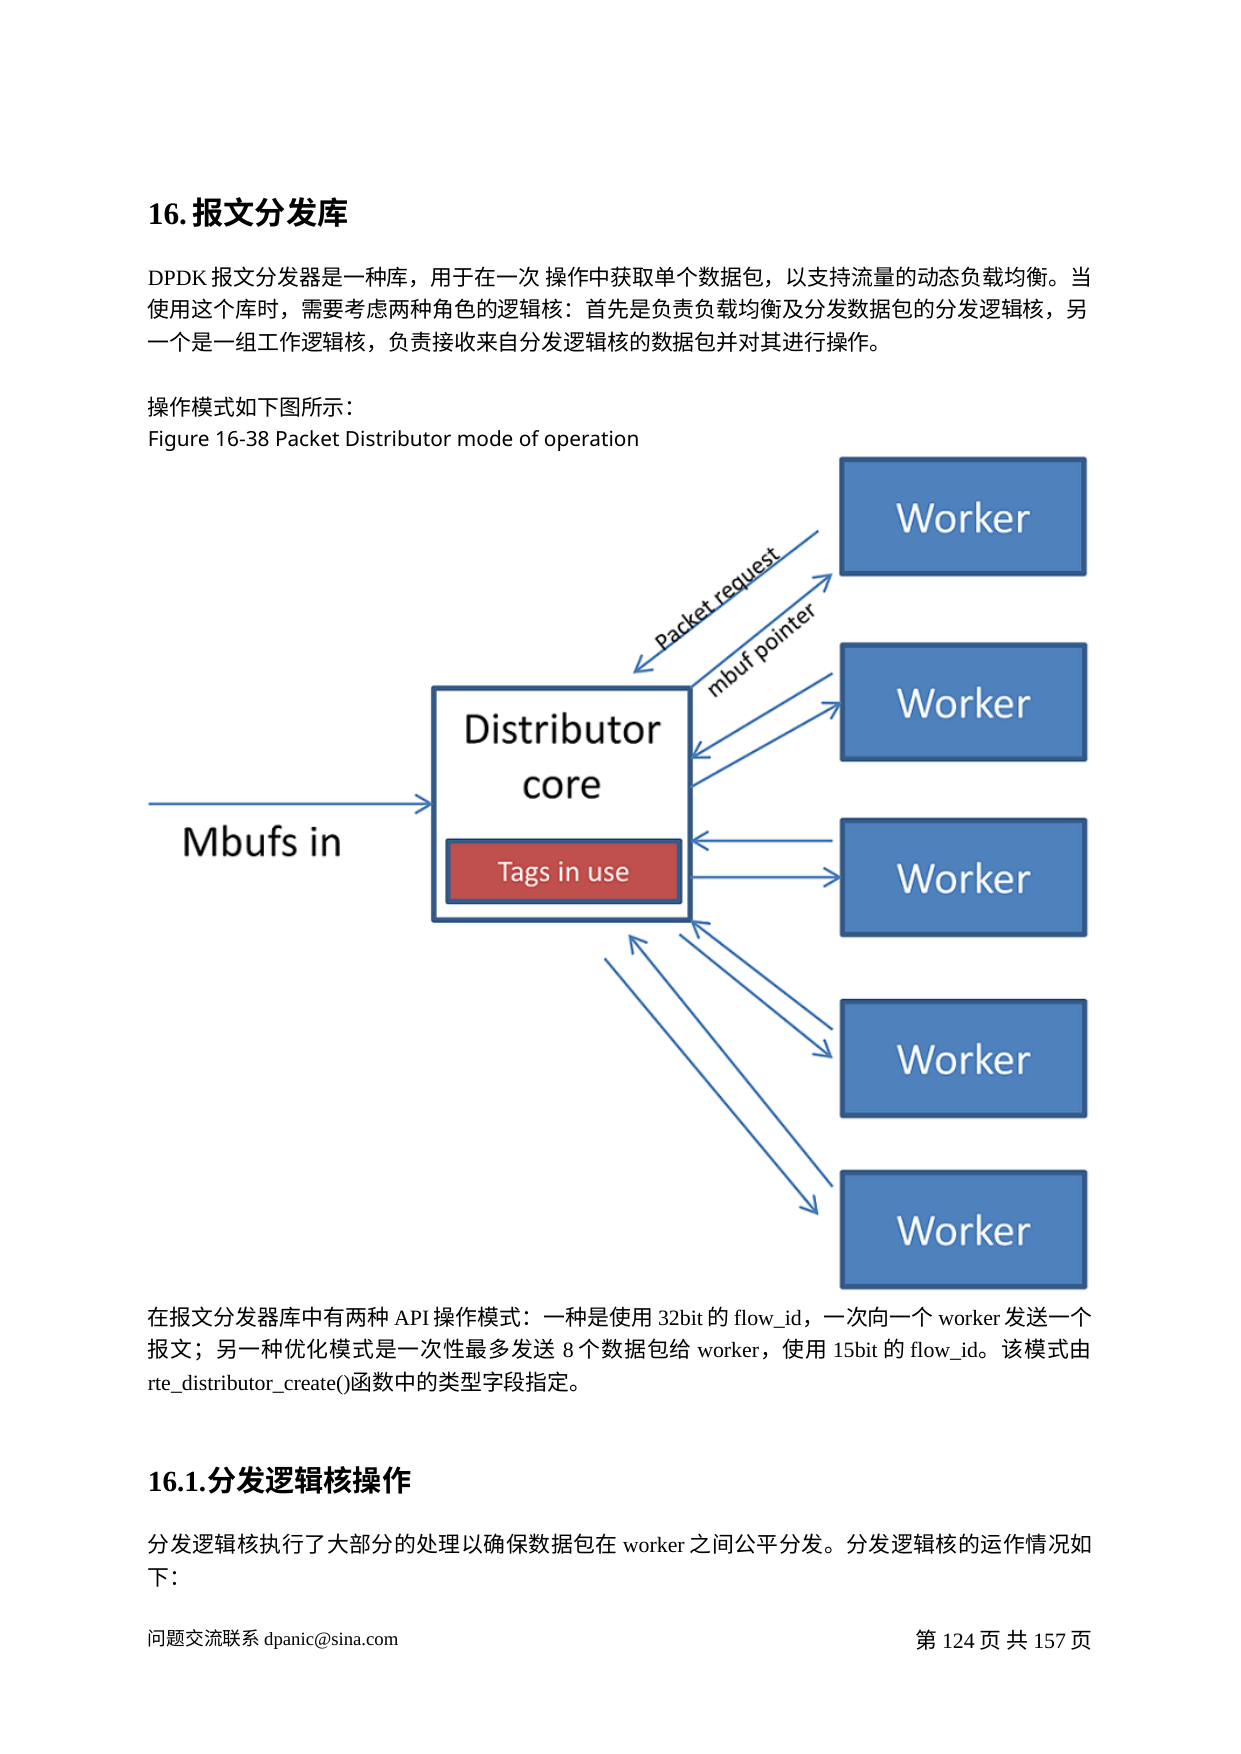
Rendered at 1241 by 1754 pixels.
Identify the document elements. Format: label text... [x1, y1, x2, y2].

subtitle 报文分发库 [148, 178, 1092, 243]
subtitle 分发逻辑核操作 [148, 1446, 1092, 1511]
text 在报文分发器库中有两种API操作模式：一种是使用32bit的flow_id，一次向一个worker发送一个报文；另一种优化模式是一次性最多发送8个数据包给worker，使用15bit的flow_id。该模式由rte_distributor_create()函数中的类型字段指定。 [148, 1299, 1092, 1397]
text 分发逻辑核执行了大部分的处理以确保数据包在worker之间公平分发。分发逻辑核的运作情况如下： [148, 1527, 1092, 1592]
picture [147, 454, 1093, 1296]
text DPDK报文分发器是一种库，用于在一次 操作中获取单个数据包，以支持流量的动态负载均衡。当使用这个库时，需要考虑两种角色的逻辑核：首先是负责负载均衡及分发数据包的分发逻辑核，另一个是一组工作逻辑核，负责接收来自分发逻辑核的数据包并对其进行操作。 [148, 259, 1092, 357]
text 操作模式如下图所示： [148, 389, 1092, 422]
